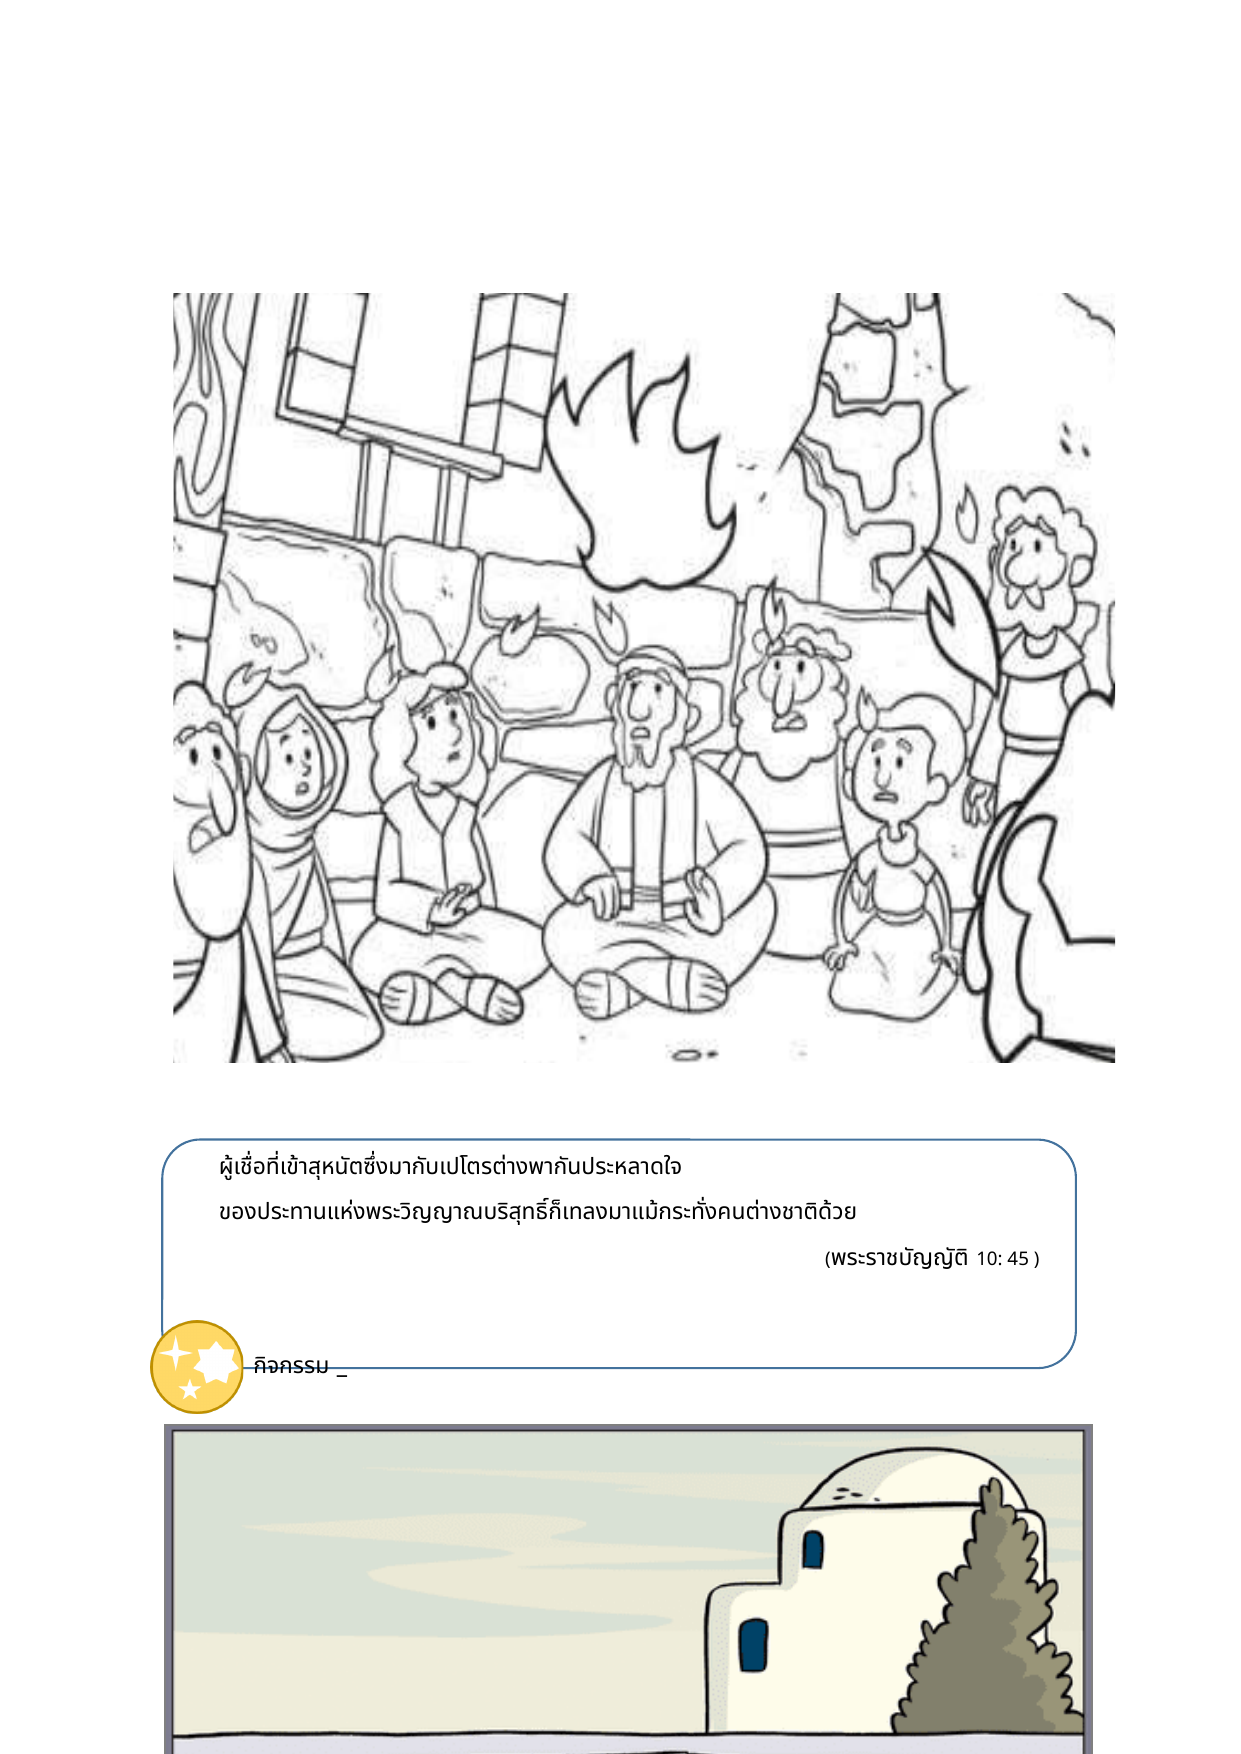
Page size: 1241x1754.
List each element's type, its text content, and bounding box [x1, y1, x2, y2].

picture [150, 1320, 244, 1414]
text กิจกรรม _ [244, 1346, 1090, 1384]
picture [173, 293, 1116, 1063]
text ของประทานแห่งพระวิญญาณบริสุทธิ์ก็เทลงมาแม้กระทั่งคนต่างชาติด้วย [150, 1198, 1090, 1225]
picture [166, 1426, 1091, 1754]
text (พระราชบัญญัติ 10: 45 ) [150, 1244, 1090, 1273]
text ผู้เชื่อที่เข้าสุหนัตซึ่งมากับเปโตรต่างพากันประหลาดใจ [150, 1153, 1090, 1179]
